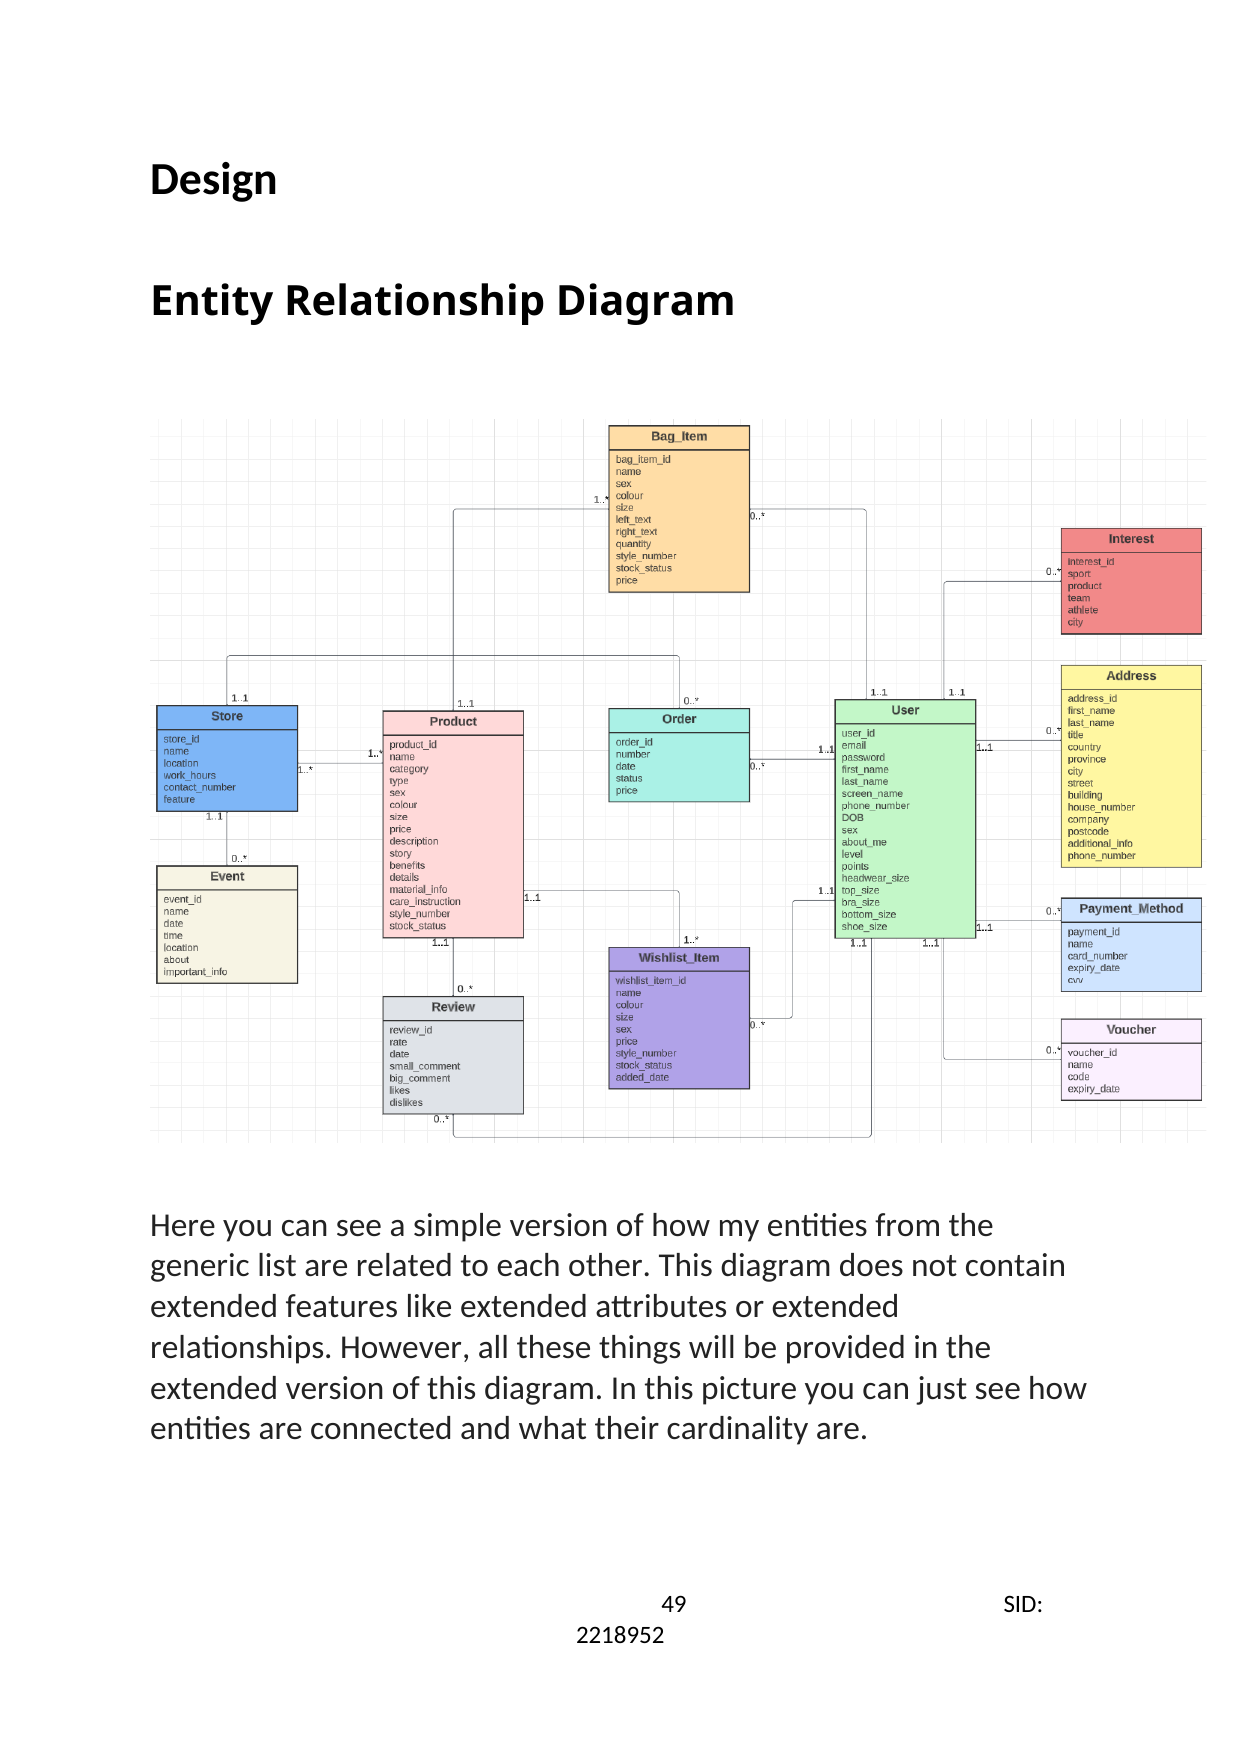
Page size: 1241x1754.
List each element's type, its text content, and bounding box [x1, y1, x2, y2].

picture [150, 419, 1207, 1143]
subtitle Entity Relationship Diagram [150, 271, 1090, 328]
subtitle Design [150, 150, 1090, 206]
text Here you can see a simple version of how my entities from the generic list are related to each other. This diagram does not contain extended features like extended attributes or extended relationships. However, all these things will be provided in the extended version of this diagram. In this picture you can just see how entities are connected and what their cardinality are. [150, 1204, 1090, 1448]
